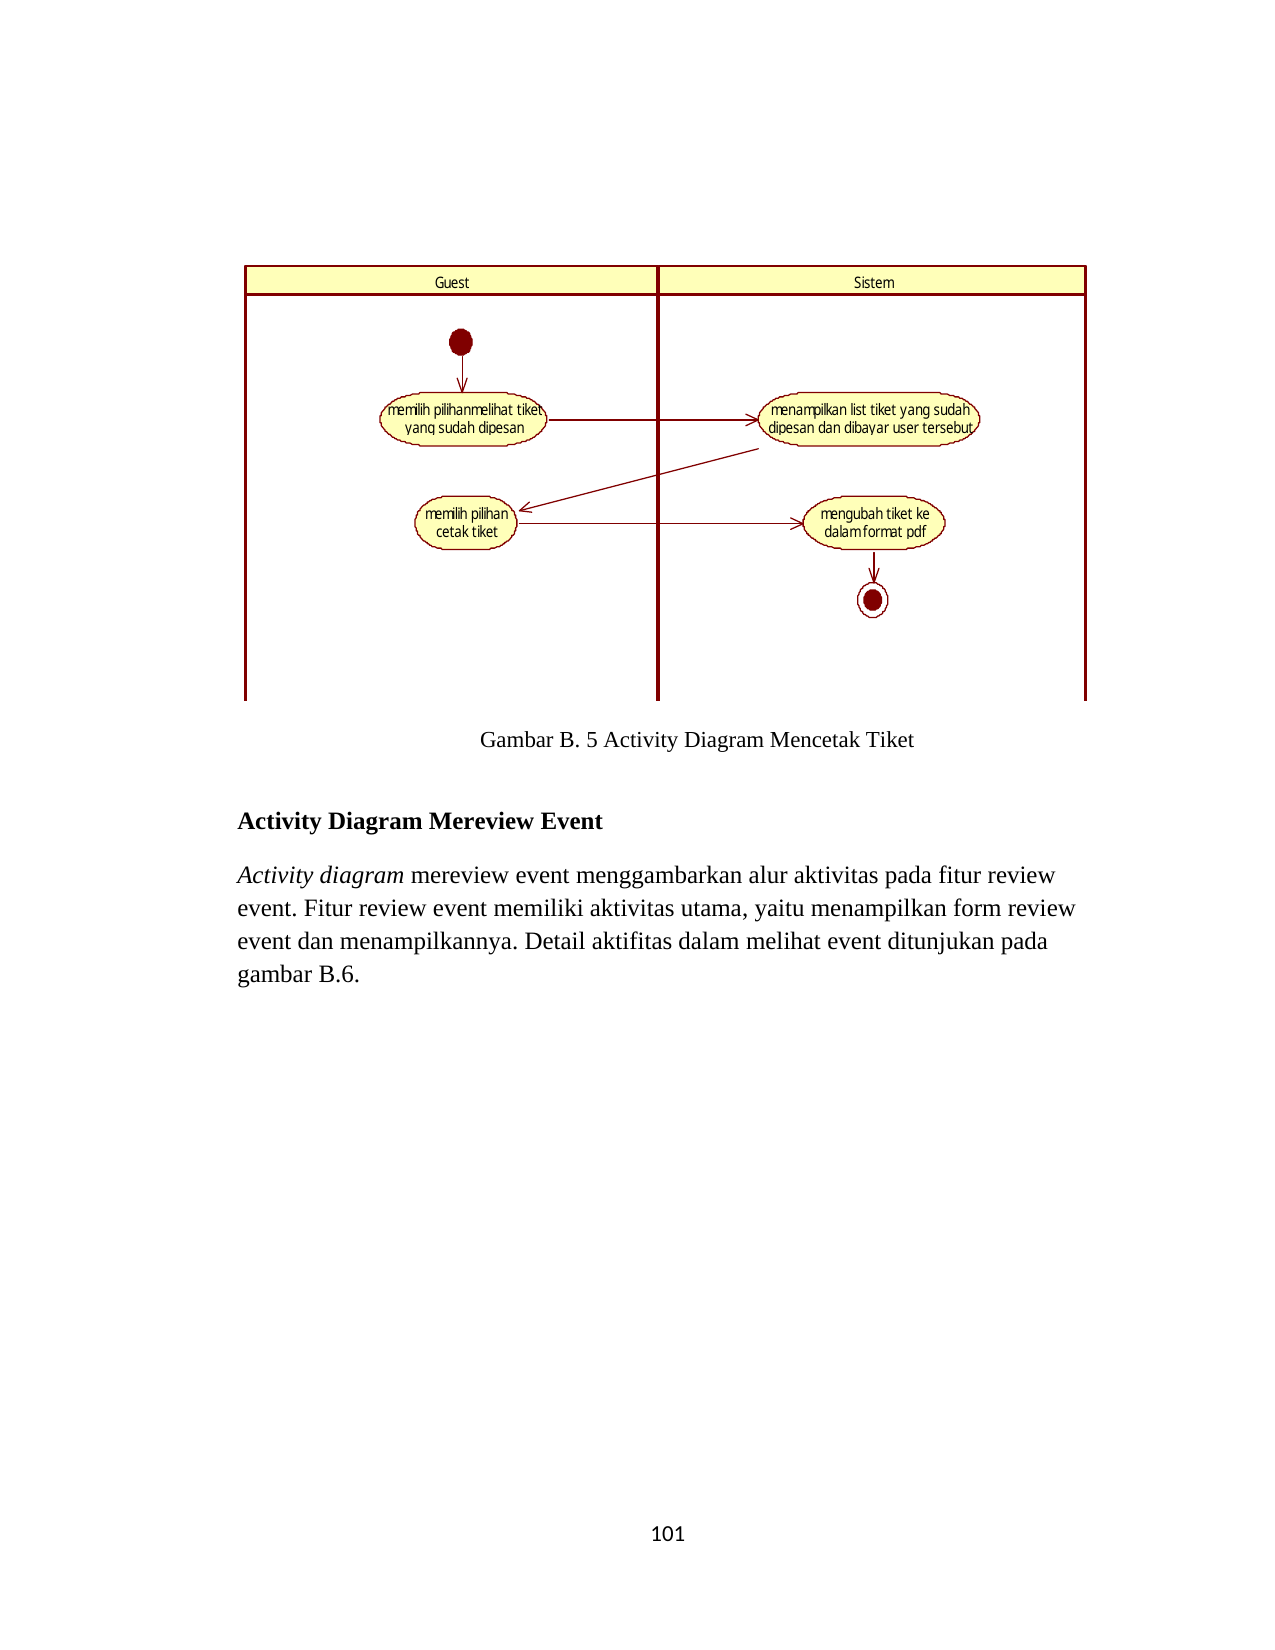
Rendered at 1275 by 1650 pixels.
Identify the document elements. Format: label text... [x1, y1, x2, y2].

text Activity diagram mereview event menggambarkan alur aktivitas pada fitur review event. Fitur review event memiliki aktivitas utama, yaitu menampilkan form review event dan menampilkannya. Detail aktifitas dalam melihat event ditunjukan pada gambar B.6. [237, 860, 1098, 988]
text Activity Diagram Mereview Event [237, 806, 1098, 835]
